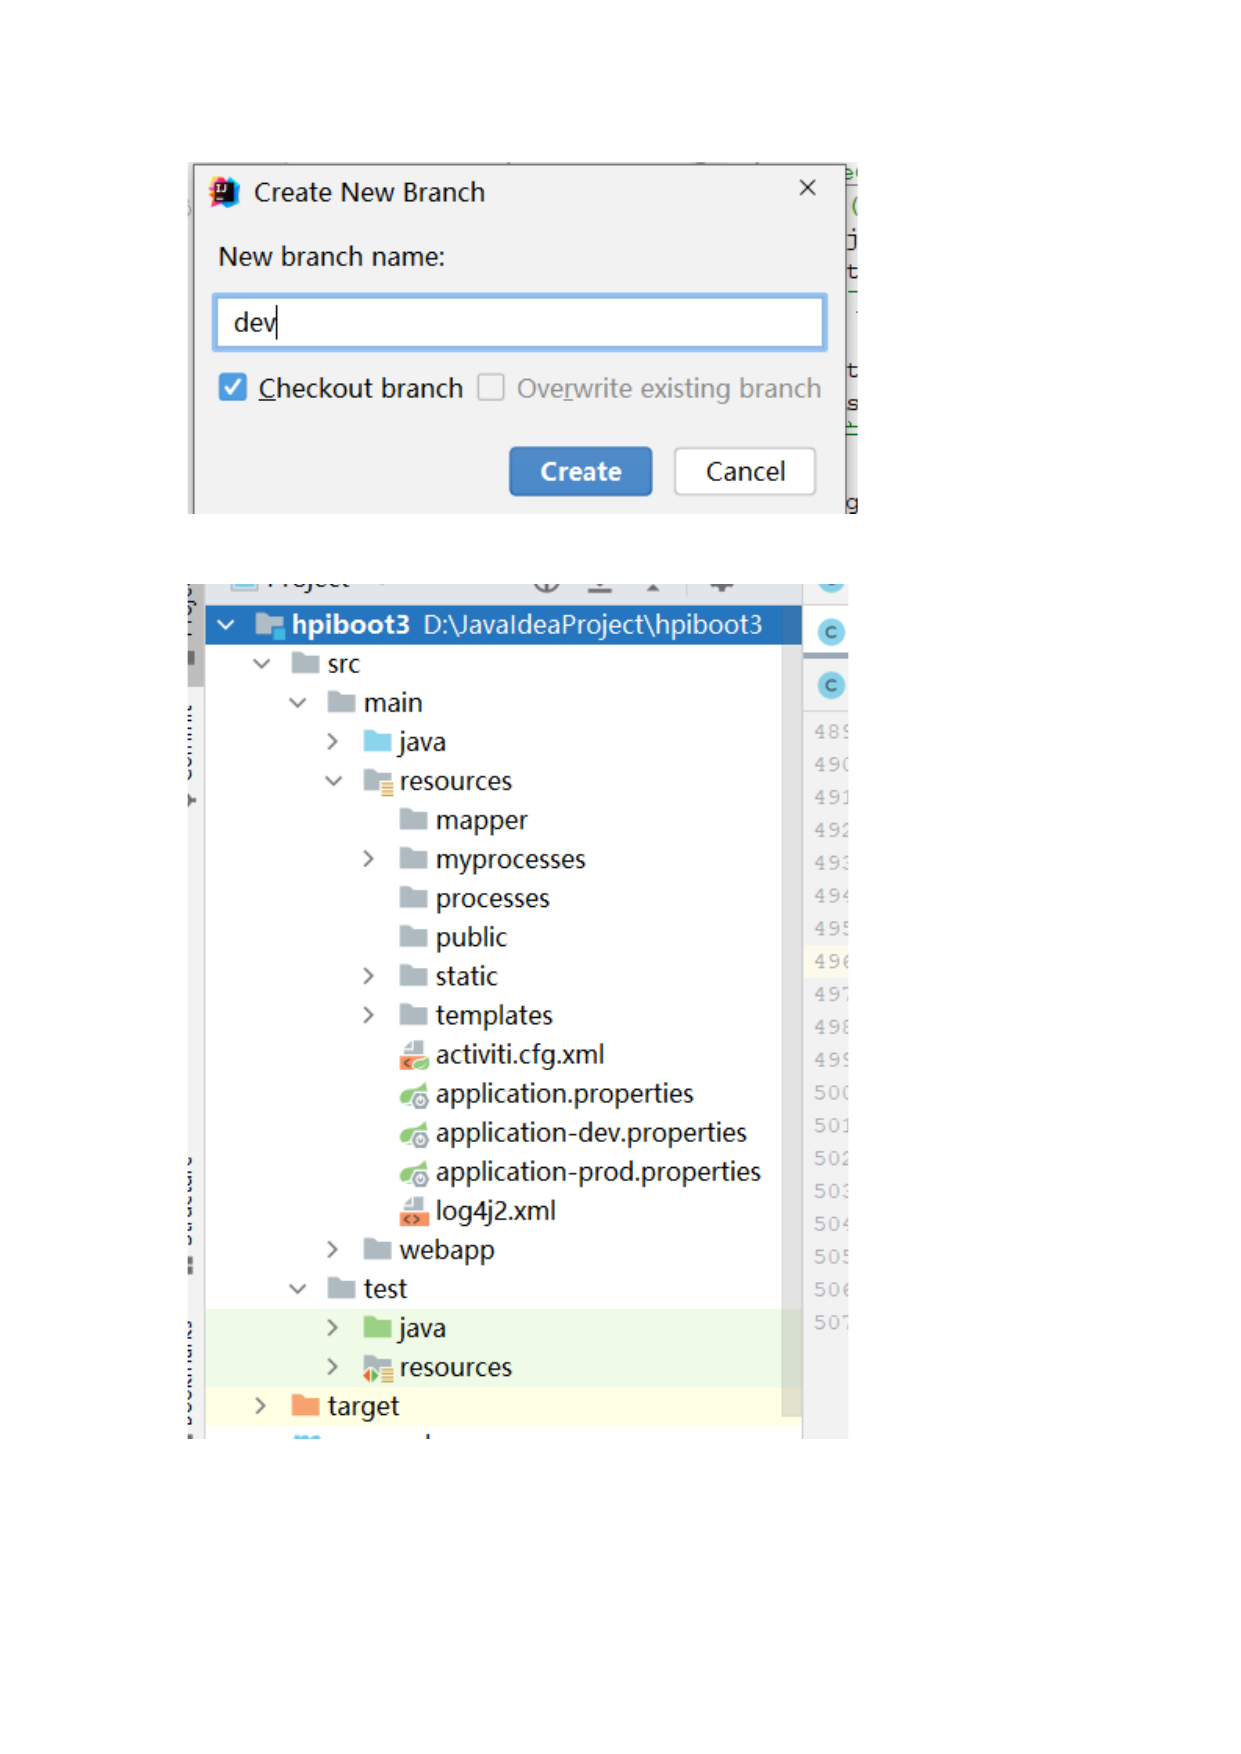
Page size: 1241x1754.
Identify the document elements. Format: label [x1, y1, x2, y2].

picture [187, 584, 849, 1439]
picture [187, 162, 858, 514]
